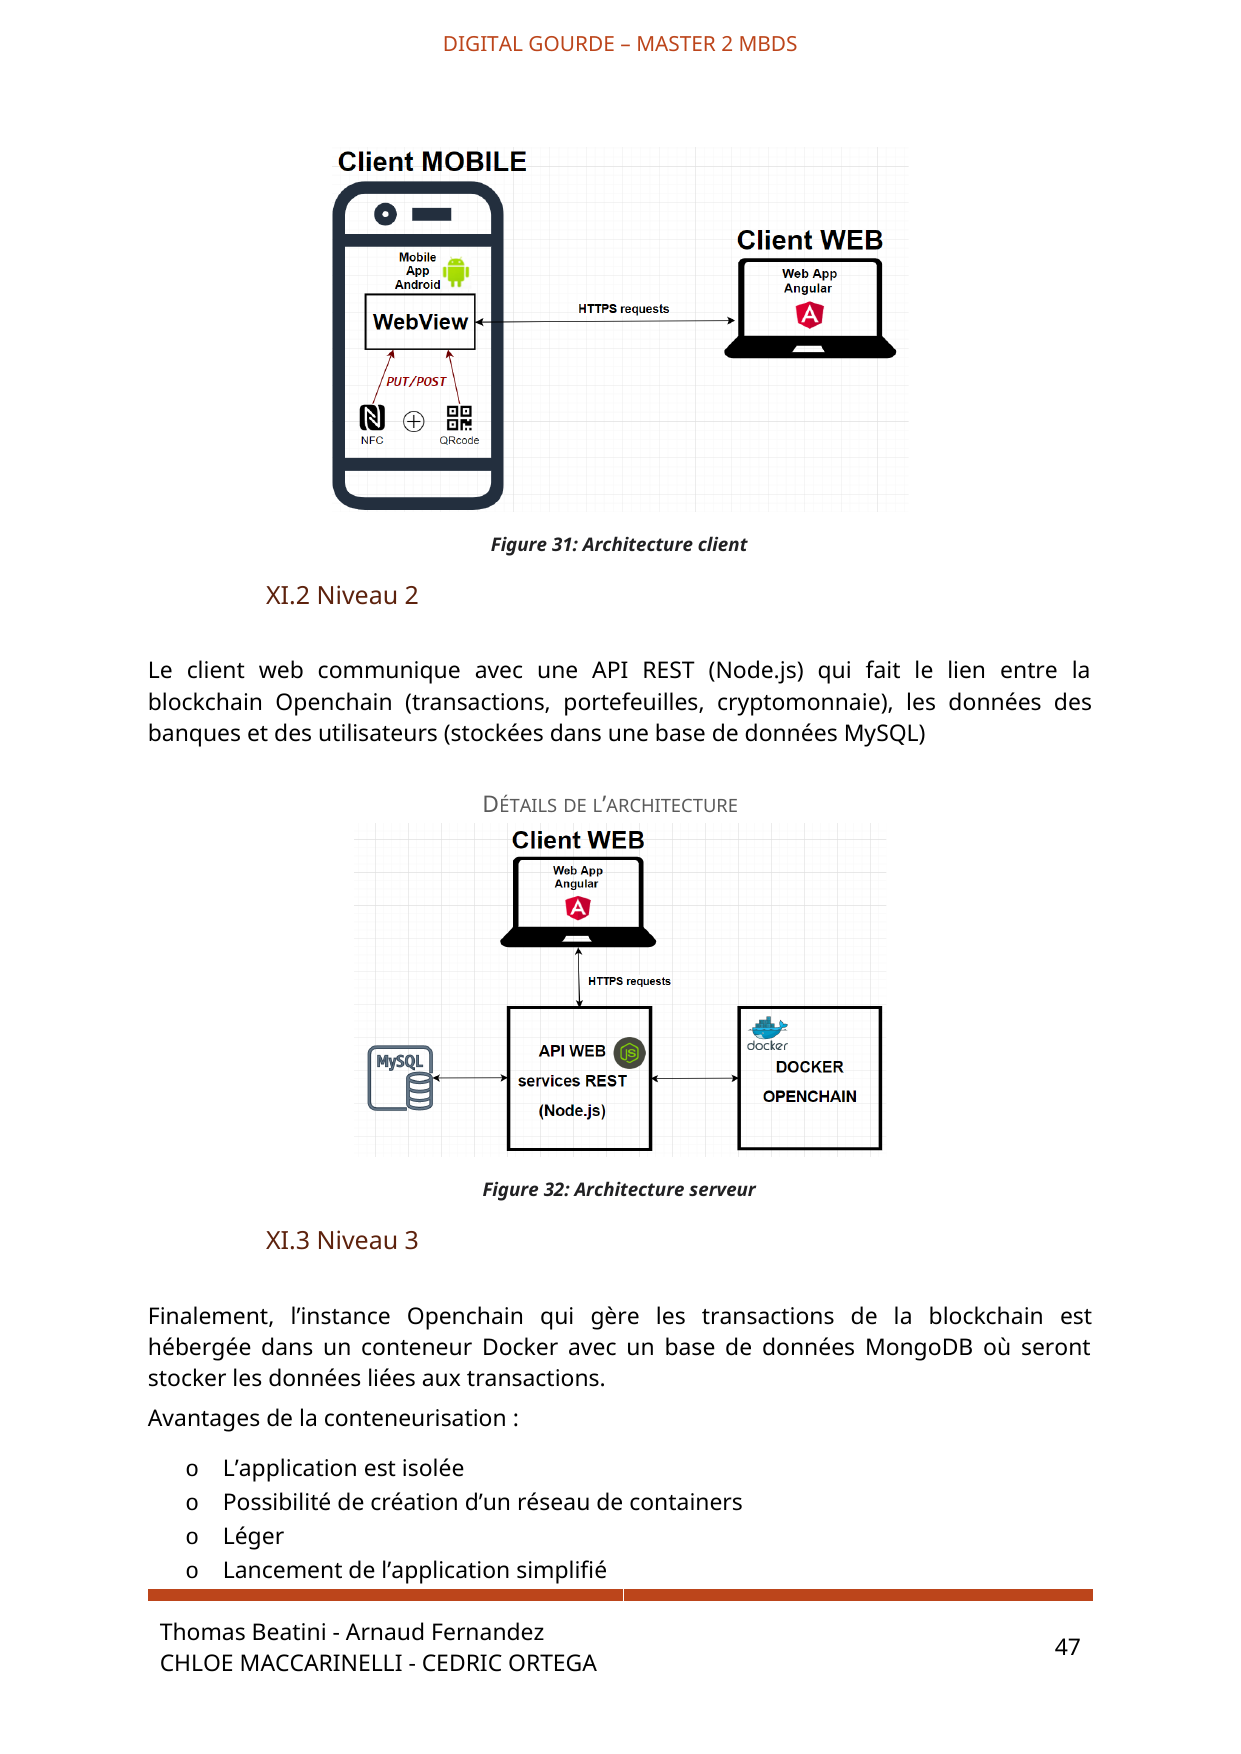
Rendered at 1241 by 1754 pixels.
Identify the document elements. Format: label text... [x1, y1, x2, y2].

list Possibilité de création d’un réseau de containers [185, 1486, 1093, 1517]
text Finalement, l’instance Openchain qui gère les transactions de la blockchain est hébergée dans un conteneur Docker avec un base de données MongoDB où seront stocker les données liées aux transactions. [148, 1299, 1093, 1393]
subtitle XI.2 Niveau 2 [266, 577, 1093, 651]
text Figure 32: Architecture serveur [148, 1176, 1093, 1202]
picture [331, 147, 909, 512]
picture [354, 823, 887, 1157]
subtitle XI.3 Niveau 3 [266, 1222, 1093, 1296]
list Léger [185, 1520, 1093, 1551]
text Détails de l’architecture [148, 788, 995, 819]
text Avantages de la conteneurisation : [148, 1402, 1093, 1433]
text Le client web communique avec une API REST (Node.js) qui fait le lien entre la blockchain Openchain (transactions, portefeuilles, cryptomonnaie), les données des banques et des utilisateurs (stockées dans une base de données MySQL) [148, 654, 1093, 748]
text Figure 31: Architecture client [148, 531, 1093, 556]
list Lancement de l’application simplifié [185, 1554, 1093, 1585]
list L’application est isolée [185, 1452, 1093, 1483]
